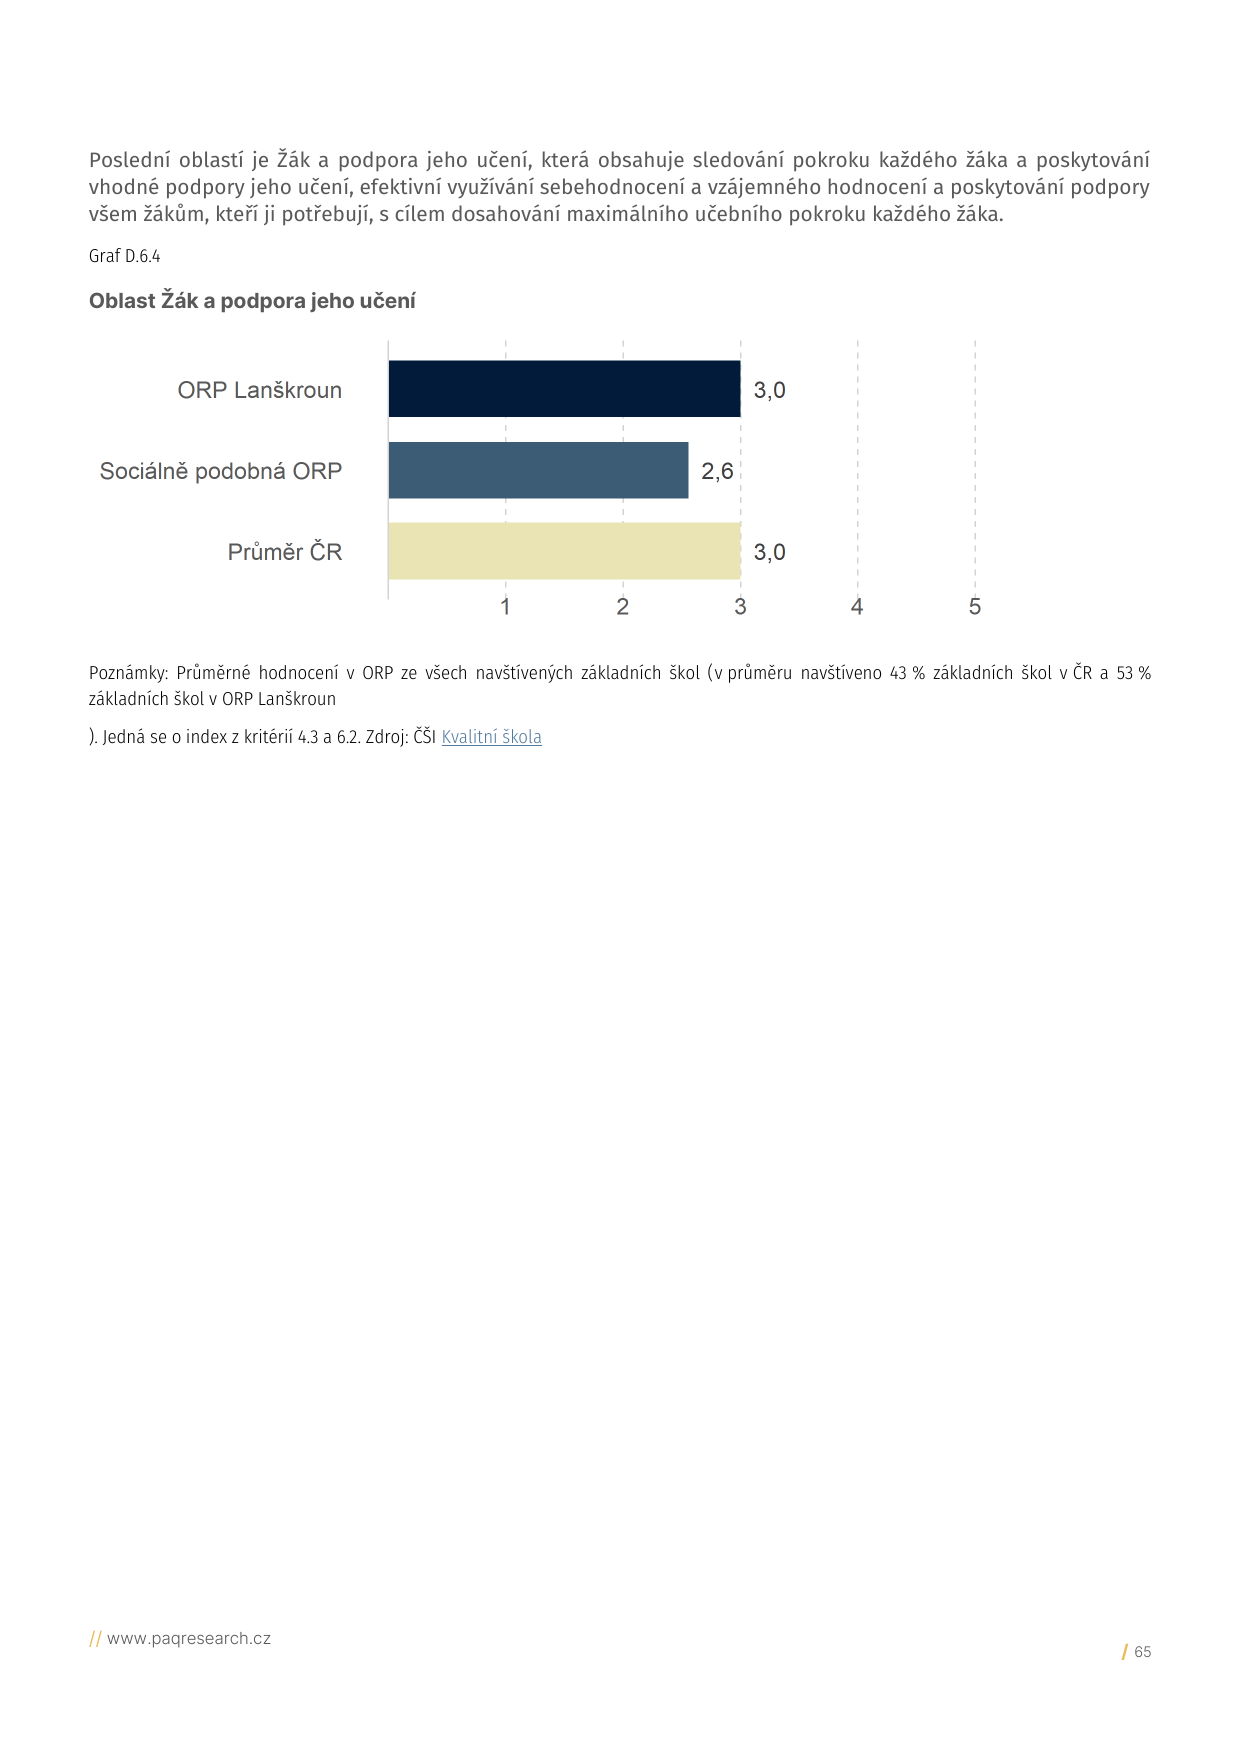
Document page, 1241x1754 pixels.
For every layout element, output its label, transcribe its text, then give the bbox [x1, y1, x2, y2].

text ). Jedná se o index z kritérií 4.3 a 6.2. Zdroj: ČŠI Kvalitní škola [89, 726, 1152, 749]
text Poznámky: Průměrné hodnocení v ORP ze všech navštívených základních škol (v průměru navštíveno 43 % základních škol v ČR a 53 % základních škol v ORP Lanškroun [89, 662, 1152, 710]
picture [88, 313, 1139, 646]
text Poslední oblastí je Žák a podpora jeho učení, která obsahuje sledování pokroku každého žáka a poskytování vhodné podpory jeho učení, efektivní využívání sebehodnocení a vzájemného hodnocení a poskytování podpory všem žákům, kteří ji potřebují, s cílem dosahování maximálního učebního pokroku každého žáka. [89, 148, 1152, 227]
text Oblast Žák a podpora jeho učení [89, 284, 1152, 314]
text Graf D.6.4 [89, 245, 1152, 268]
